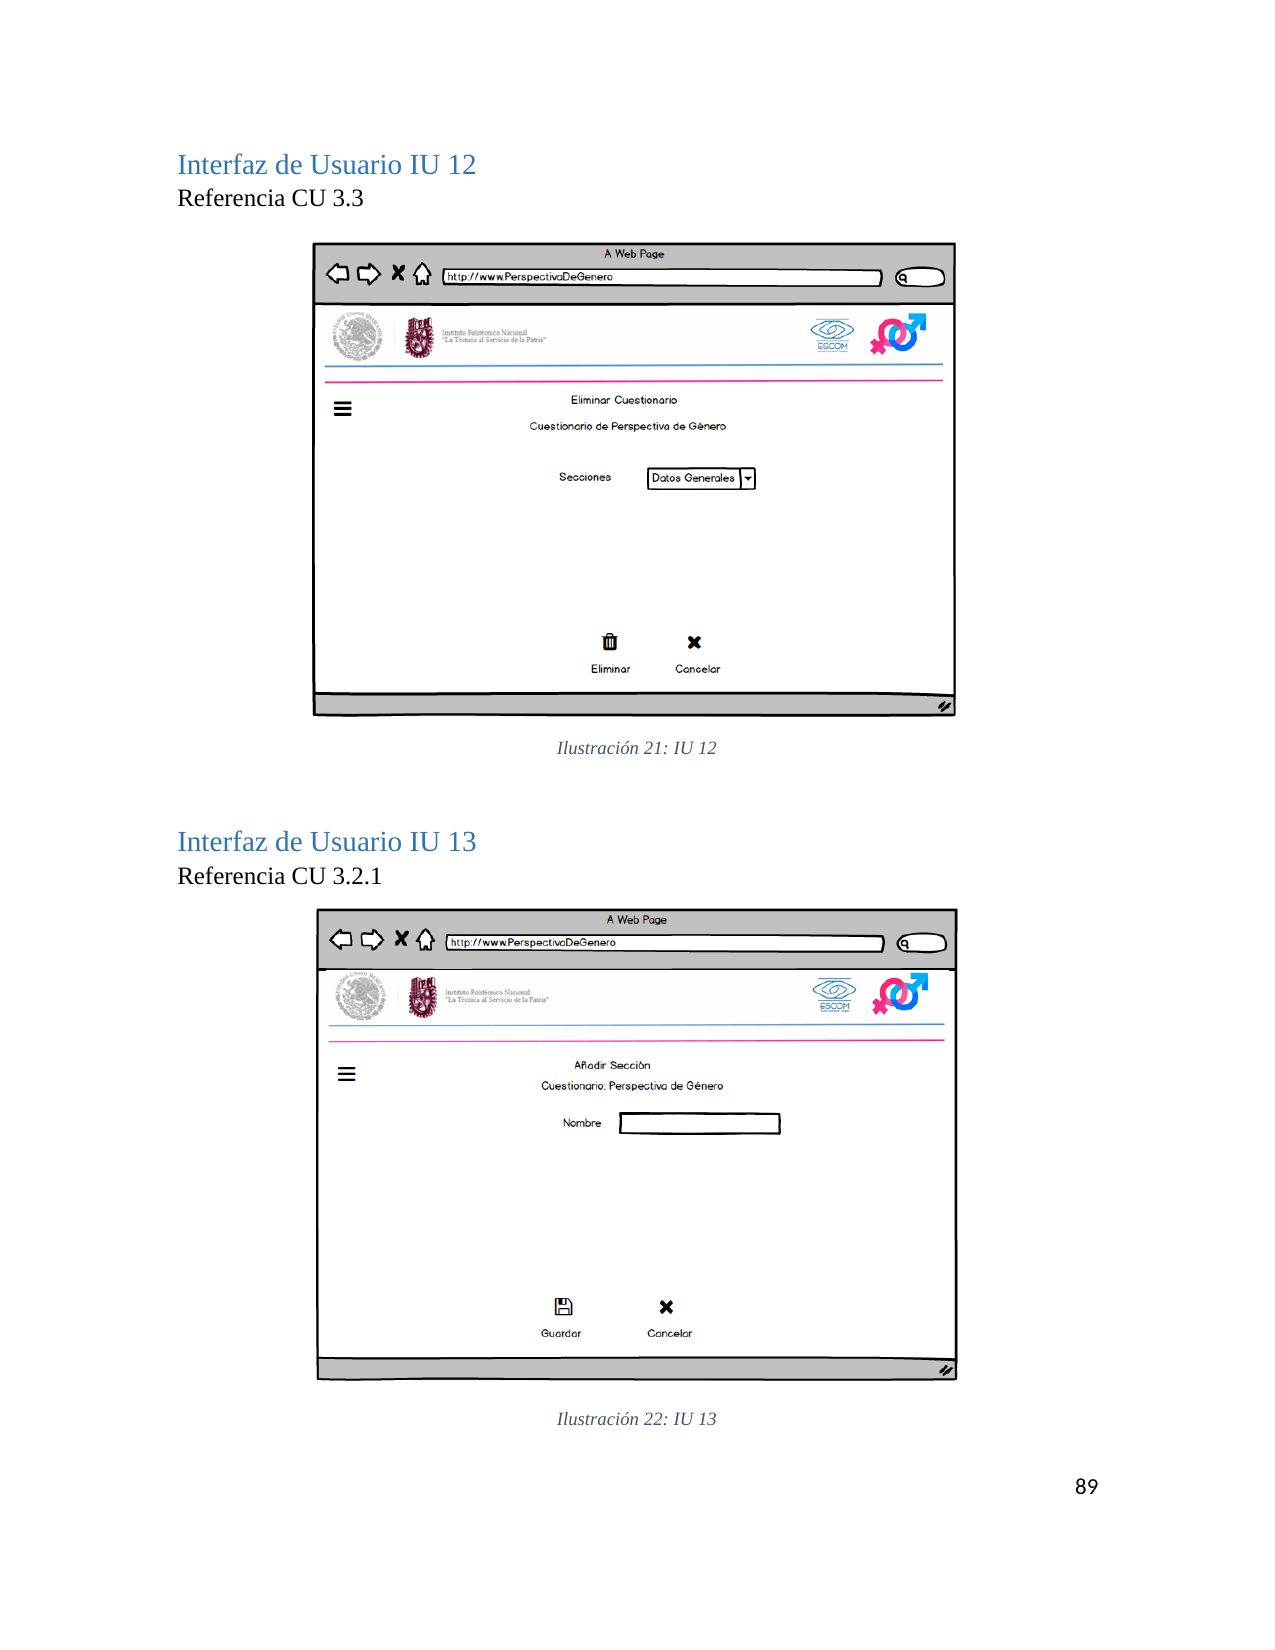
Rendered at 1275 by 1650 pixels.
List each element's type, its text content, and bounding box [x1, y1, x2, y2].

picture [312, 230, 963, 719]
text Ilustración 21: IU 12 [177, 737, 1098, 759]
text Referencia CU 3.3 [177, 183, 1098, 212]
picture [311, 908, 964, 1389]
text Ilustración 22: IU 13 [177, 1408, 1098, 1429]
subtitle Interfaz de Usuario IU 13 [177, 824, 1098, 858]
subtitle Interfaz de Usuario IU 12 [177, 147, 1098, 181]
text Referencia CU 3.2.1 [177, 861, 1098, 889]
